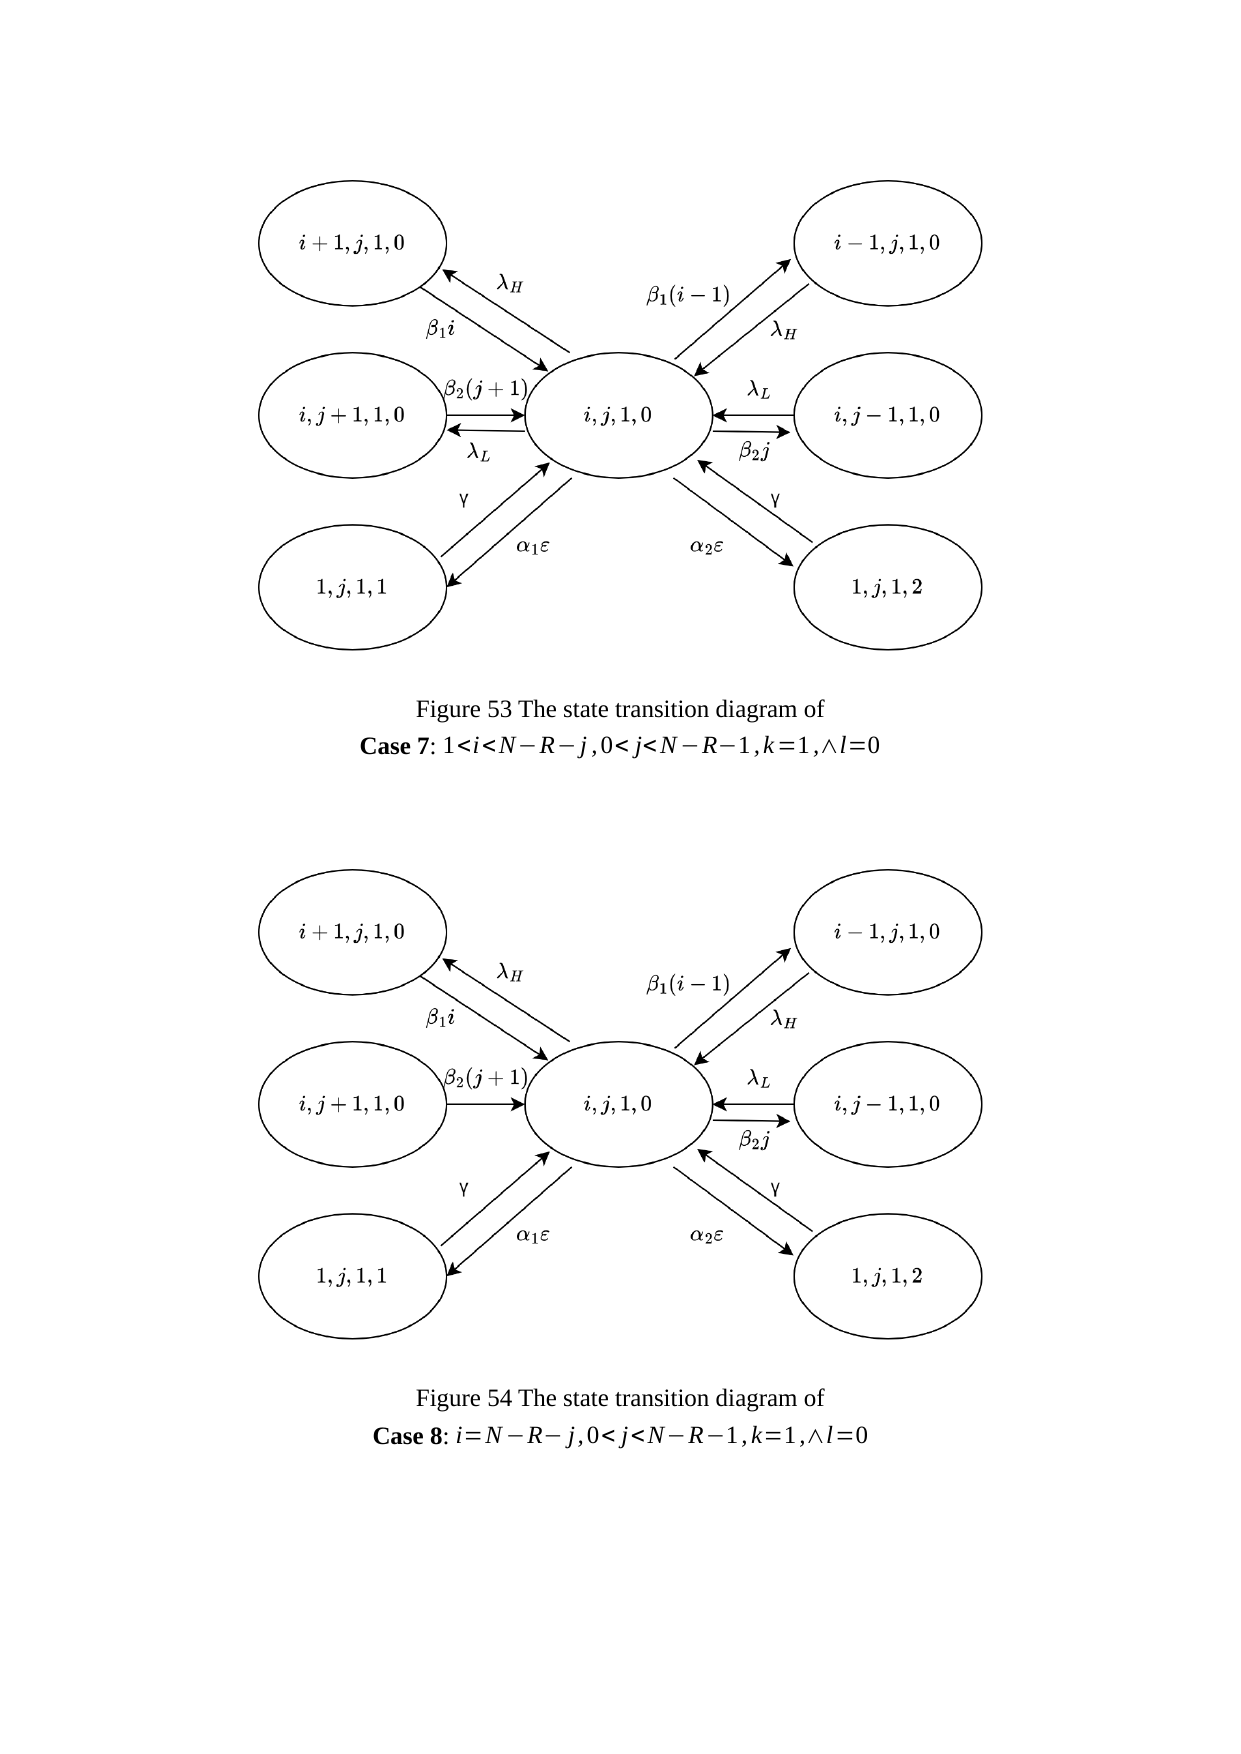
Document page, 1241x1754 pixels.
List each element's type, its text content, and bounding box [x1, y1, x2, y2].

text Figure 53 The state transition diagram of [187, 689, 1053, 727]
text Figure 54 The state transition diagram of [187, 1379, 1053, 1416]
text Case 8: [187, 1416, 1053, 1454]
text Case 7: [187, 727, 1053, 764]
picture [242, 164, 998, 666]
picture [242, 853, 998, 1355]
